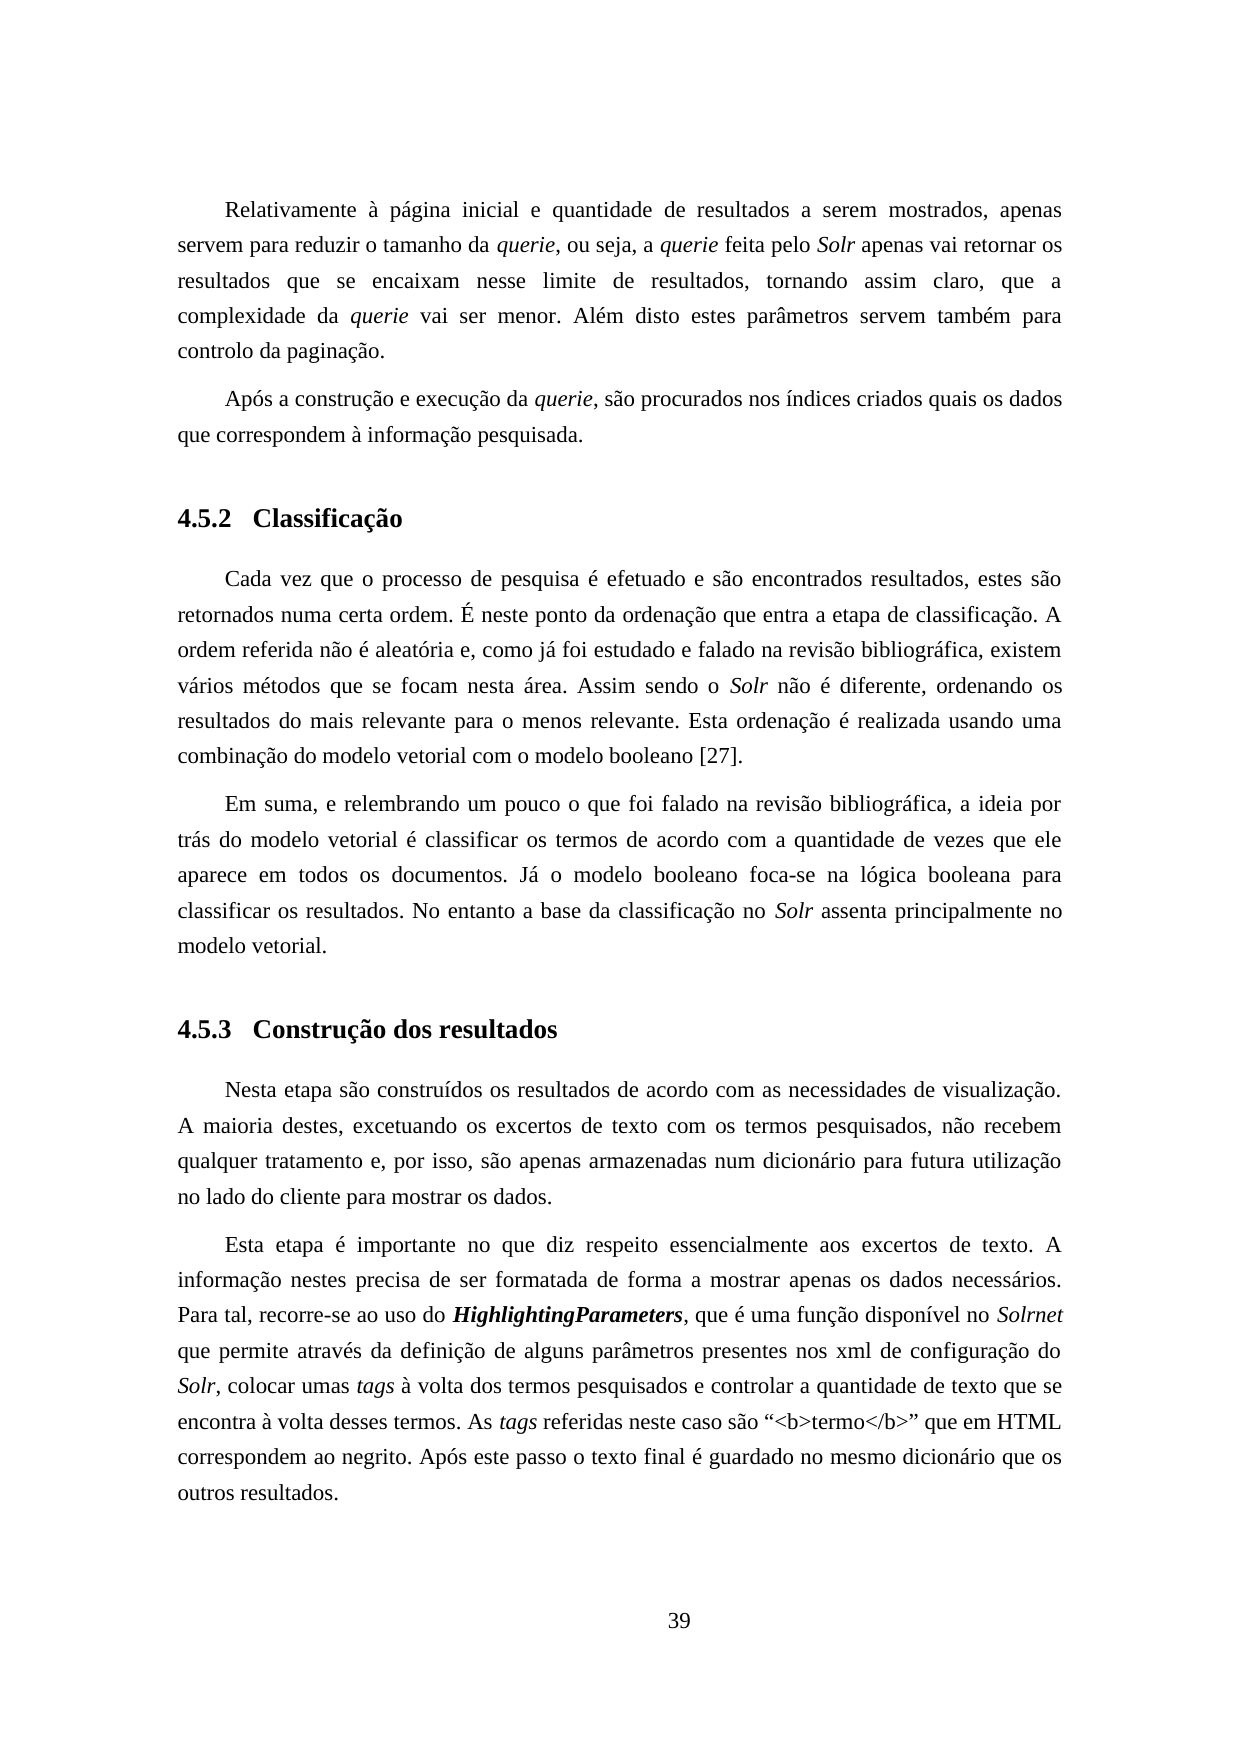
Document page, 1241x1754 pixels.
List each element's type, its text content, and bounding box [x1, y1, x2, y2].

text Cada vez que o processo de pesquisa é efetuado e são encontrados resultados, estes são retornados numa certa ordem. É neste ponto da ordenação que entra a etapa de classificação. A ordem referida não é aleatória e, como já foi estudado e falado na revisão bibliográfica, existem vários métodos que se focam nesta área. Assim sendo o Solr não é diferente, ordenando os resultados do mais relevante para o menos relevante. Esta ordenação é realizada usando uma combinação do modelo vetorial com o modelo booleano [27]. [177, 558, 1063, 771]
text Relativamente à página inicial e quantidade de resultados a serem mostrados, apenas servem para reduzir o tamanho da querie, ou seja, a querie feita pelo Solr apenas vai retornar os resultados que se encaixam nesse limite de resultados, tornando assim claro, que a complexidade da querie vai ser menor. Além disto estes parâmetros servem também para controlo da paginação. [177, 189, 1063, 366]
subtitle Classificação [177, 499, 1063, 535]
text Nesta etapa são construídos os resultados de acordo com as necessidades de visualização. A maioria destes, excetuando os excertos de texto com os termos pesquisados, não recebem qualquer tratamento e, por isso, são apenas armazenadas num dicionário para futura utilização no lado do cliente para mostrar os dados. [177, 1069, 1063, 1211]
text Esta etapa é importante no que diz respeito essencialmente aos excertos de texto. A informação nestes precisa de ser formatada de forma a mostrar apenas os dados necessários. Para tal, recorre-se ao uso do HighlightingParameters, que é uma função disponível no Solrnet que permite através da definição de alguns parâmetros presentes nos xml de configuração do Solr, colocar umas tags à volta dos termos pesquisados e controlar a quantidade de texto que se encontra à volta desses termos. As tags referidas neste caso são “<b>termo</b>” que em HTML correspondem ao negrito. Após este passo o texto final é guardado no mesmo dicionário que os outros resultados. [177, 1224, 1063, 1507]
subtitle Construção dos resultados [177, 1011, 1063, 1046]
text Em suma, e relembrando um pouco o que foi falado na revisão bibliográfica, a ideia por trás do modelo vetorial é classificar os termos de acordo com a quantidade de vezes que ele aparece em todos os documentos. Já o modelo booleano foca-se na lógica booleana para classificar os resultados. No entanto a base da classificação no Solr assenta principalmente no modelo vetorial. [177, 783, 1063, 961]
text Após a construção e execução da querie, são procurados nos índices criados quais os dados que correspondem à informação pesquisada. [177, 378, 1063, 449]
